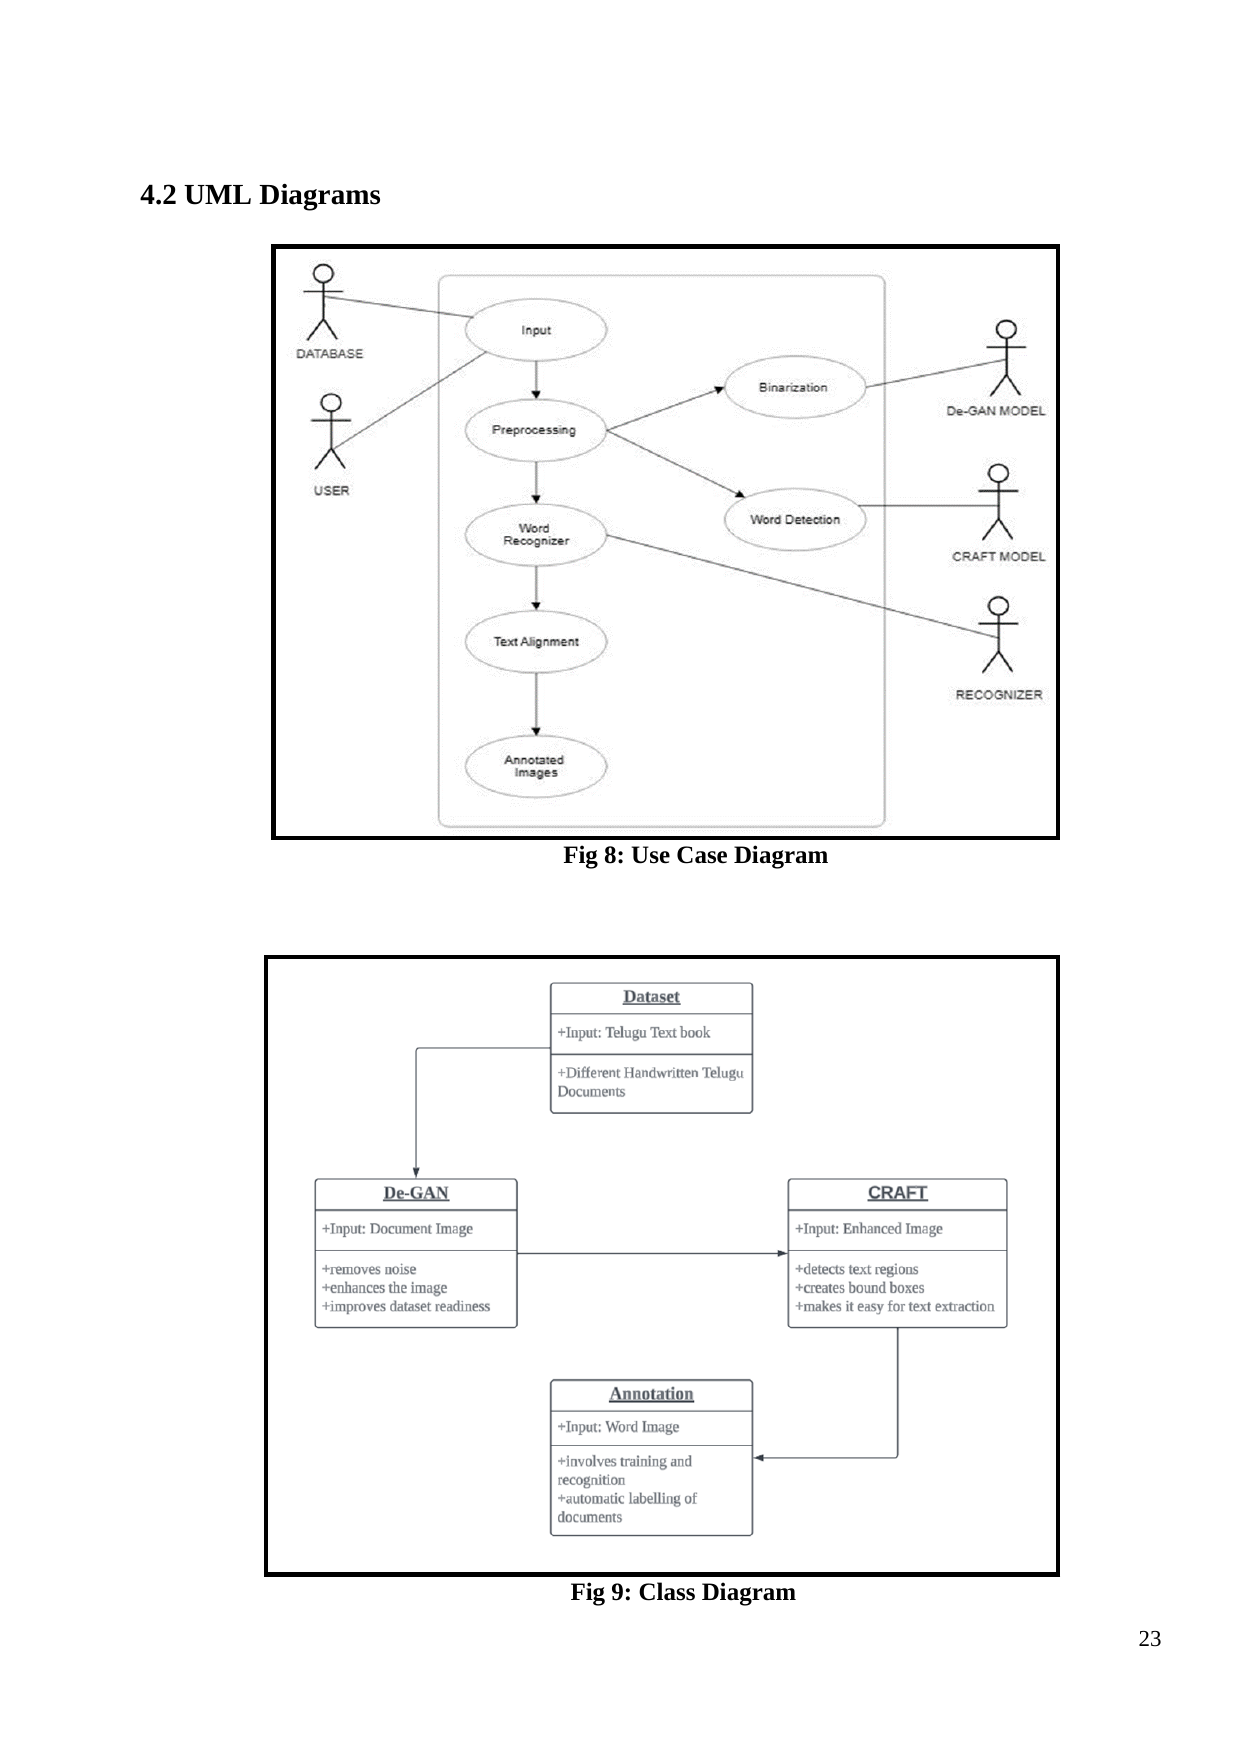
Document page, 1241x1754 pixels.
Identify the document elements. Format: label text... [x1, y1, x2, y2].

text Fig 9: Class Diagram [140, 1577, 1071, 1605]
text Fig 8: Use Case Diagram [140, 840, 1071, 868]
text 4.2 UML Diagrams [140, 177, 1071, 211]
picture [276, 249, 1056, 836]
picture [268, 959, 1056, 1572]
